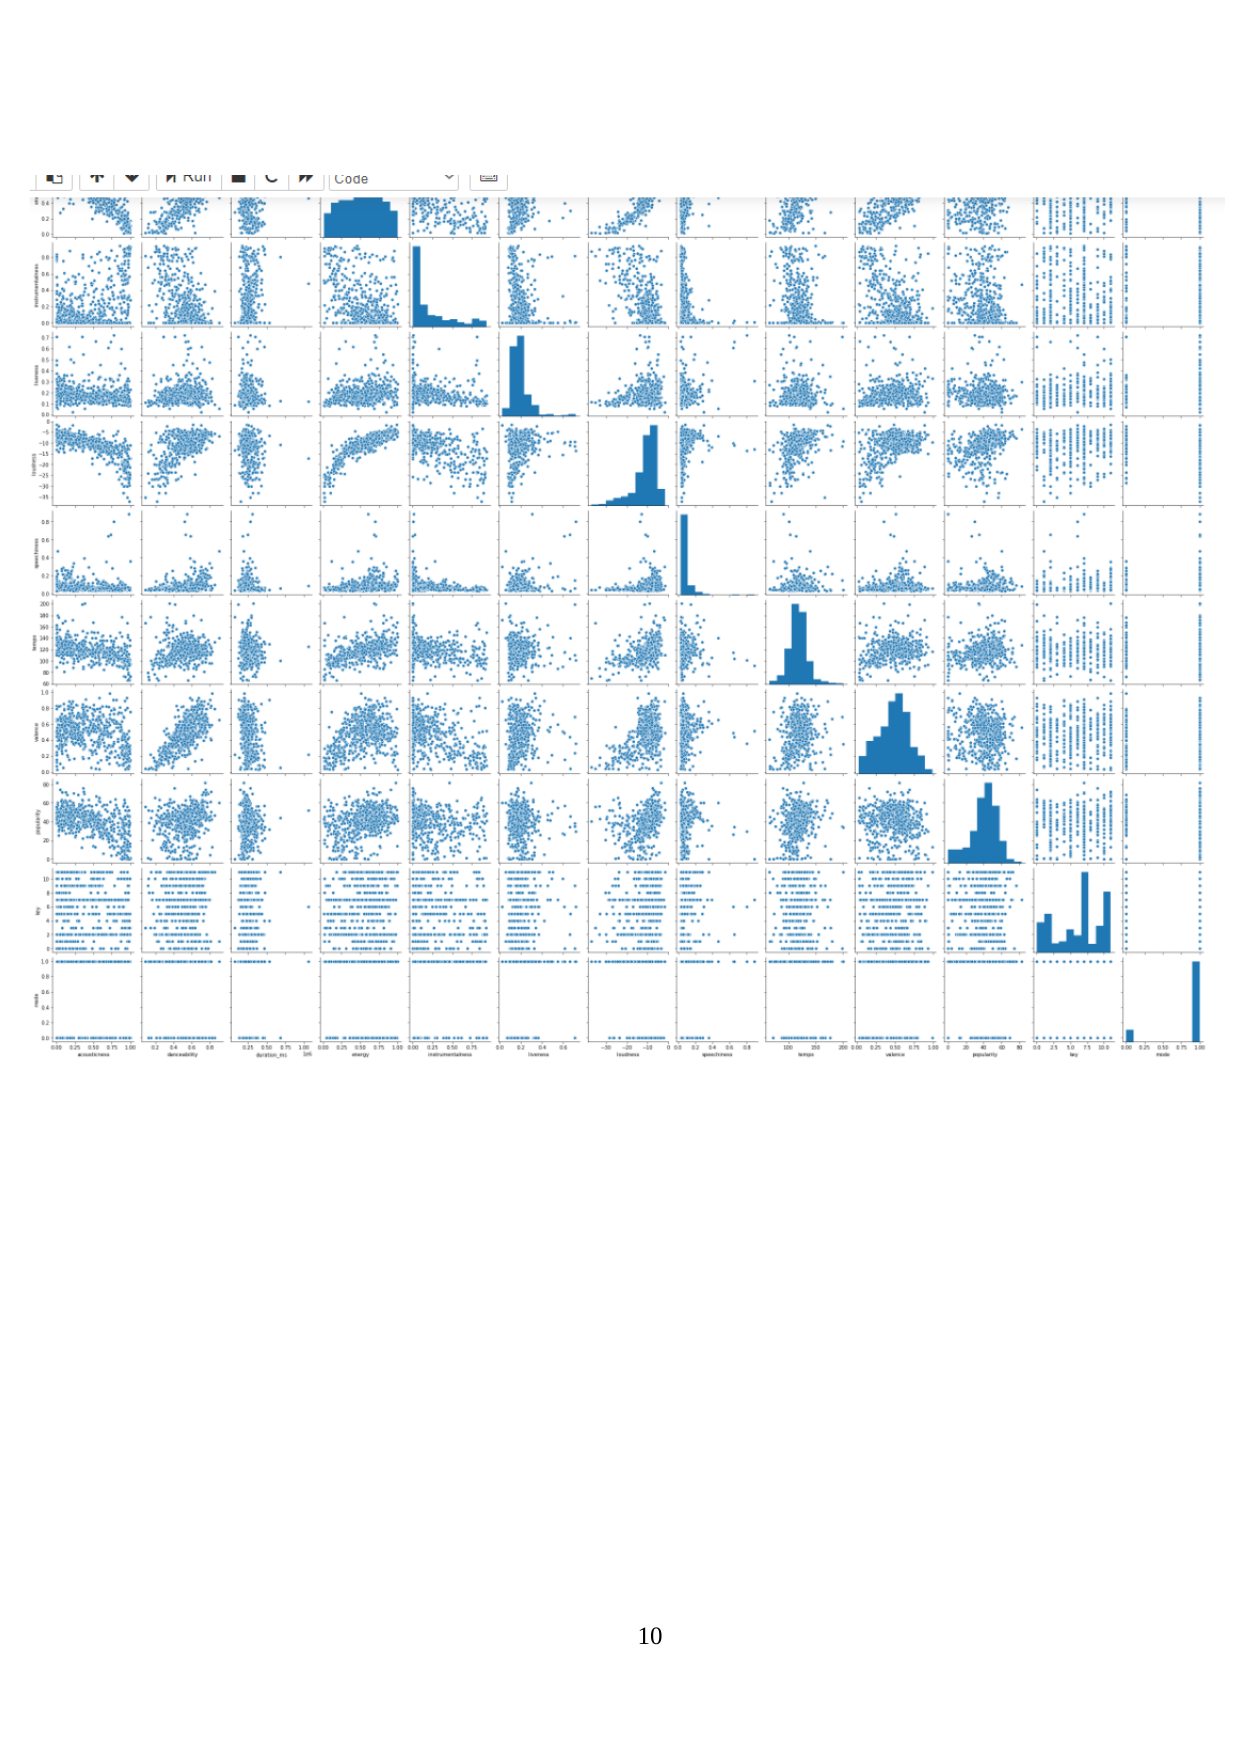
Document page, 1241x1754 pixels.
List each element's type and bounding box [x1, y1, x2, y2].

picture [29, 175, 1225, 1066]
